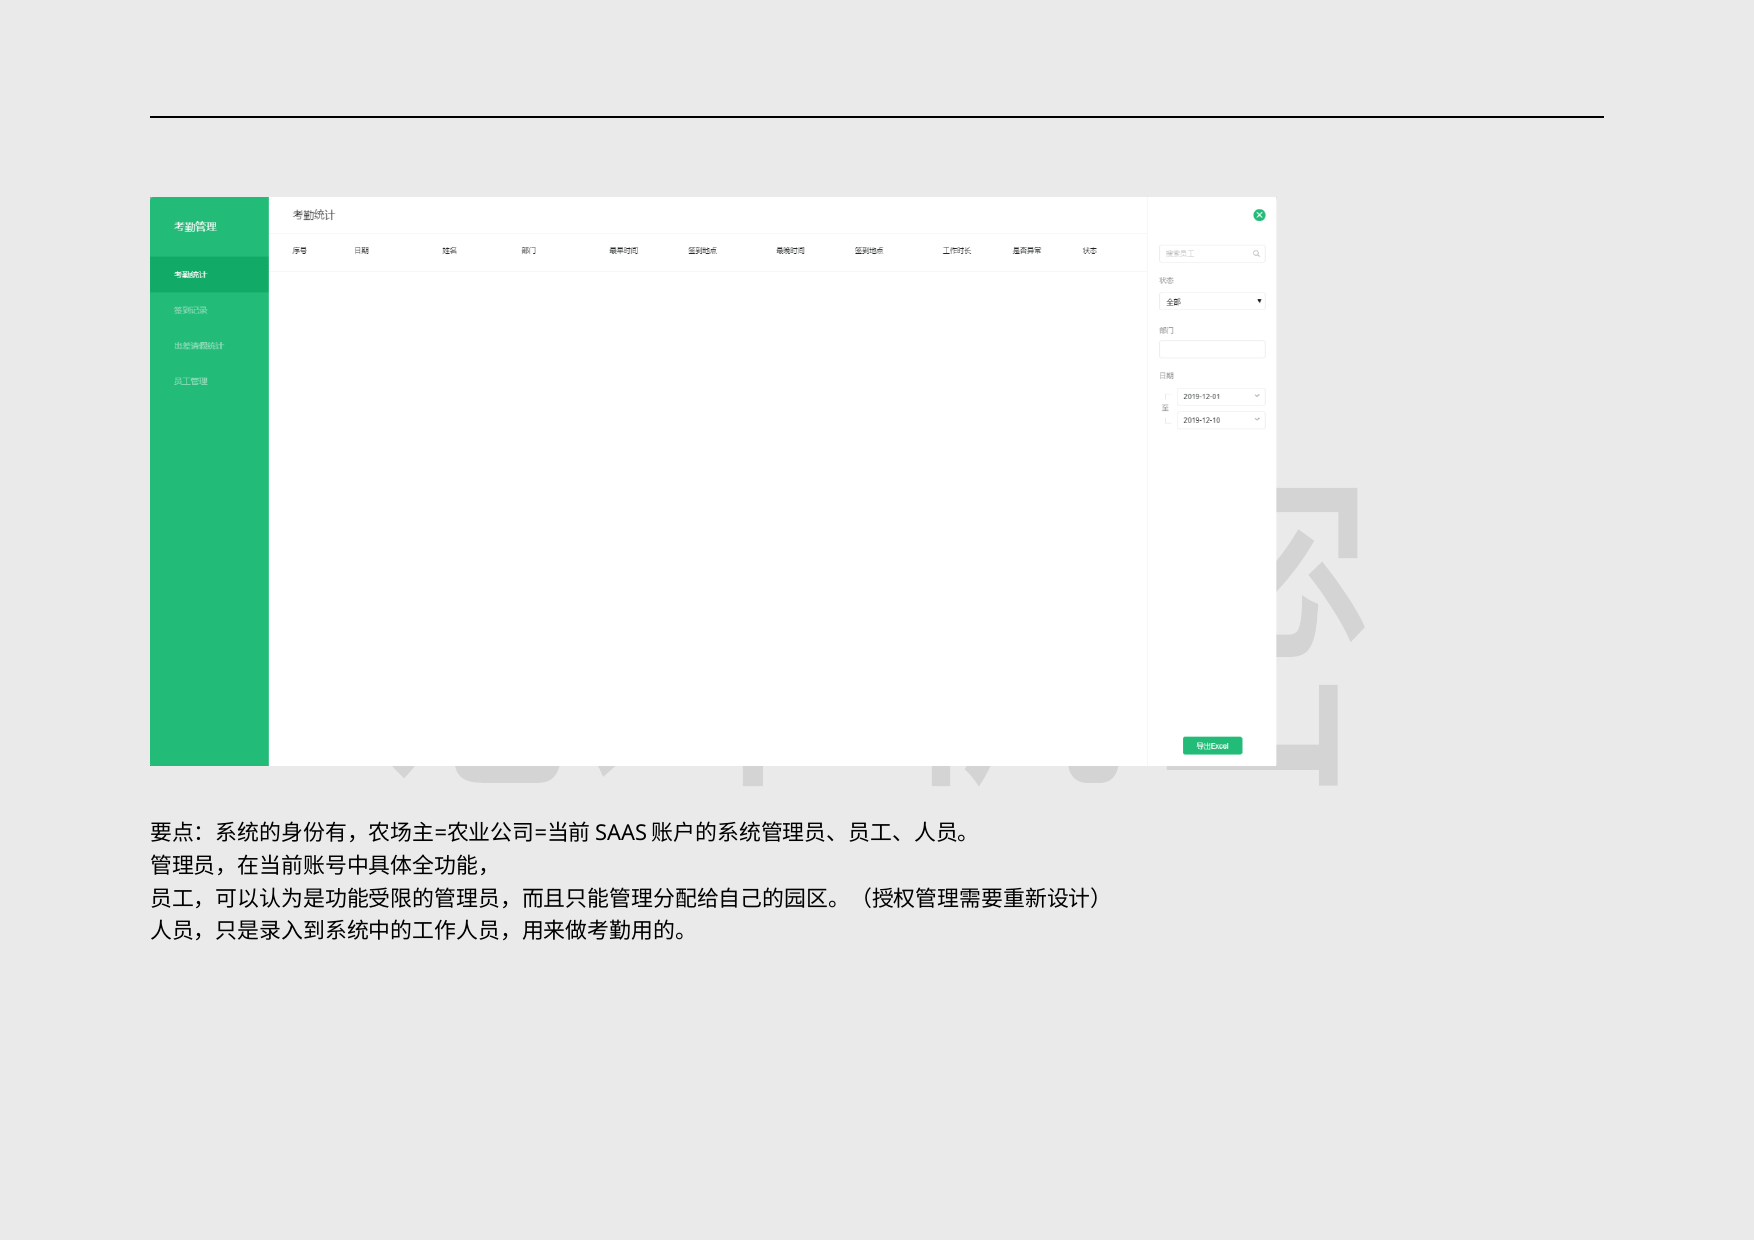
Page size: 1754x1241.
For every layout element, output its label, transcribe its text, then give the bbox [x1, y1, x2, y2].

text 要点：系统的身份有，农场主=农业公司=当前SAAS账户的系统管理员、员工、人员。 [150, 815, 1604, 848]
text 人员，只是录入到系统中的工作人员，用来做考勤用的。 [150, 913, 1604, 945]
picture [150, 197, 1277, 766]
text 员工，可以认为是功能受限的管理员，而且只能管理分配给自己的园区。（授权管理需要重新设计） [150, 880, 1604, 913]
text 管理员，在当前账号中具体全功能， [150, 848, 1604, 880]
